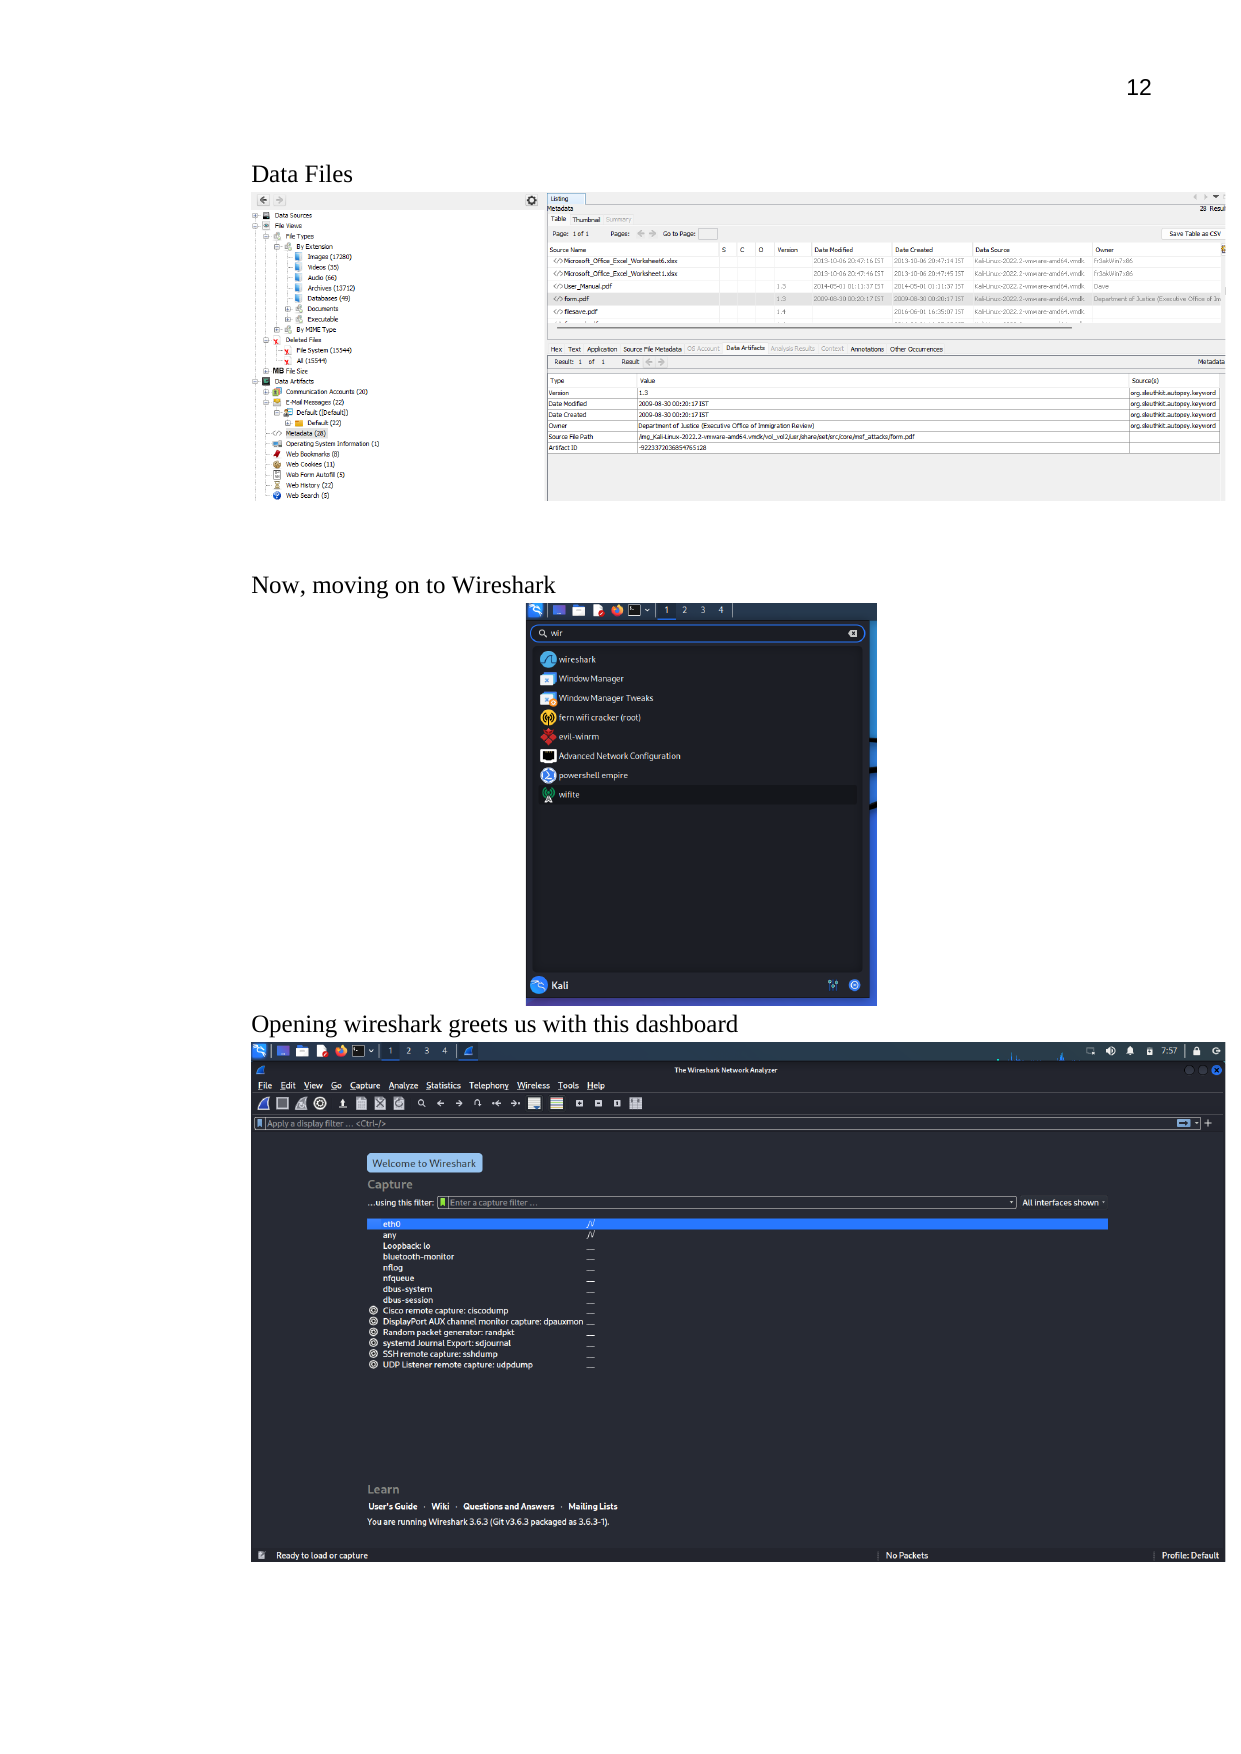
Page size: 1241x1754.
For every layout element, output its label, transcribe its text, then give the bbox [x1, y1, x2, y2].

picture [251, 1042, 1226, 1562]
text Data Files [251, 159, 1152, 188]
picture [251, 192, 1226, 501]
picture [525, 603, 877, 1006]
text Now, moving on to Wireshark [251, 571, 1152, 599]
text Opening wireshark greets us with this dashboard [251, 1009, 1152, 1038]
